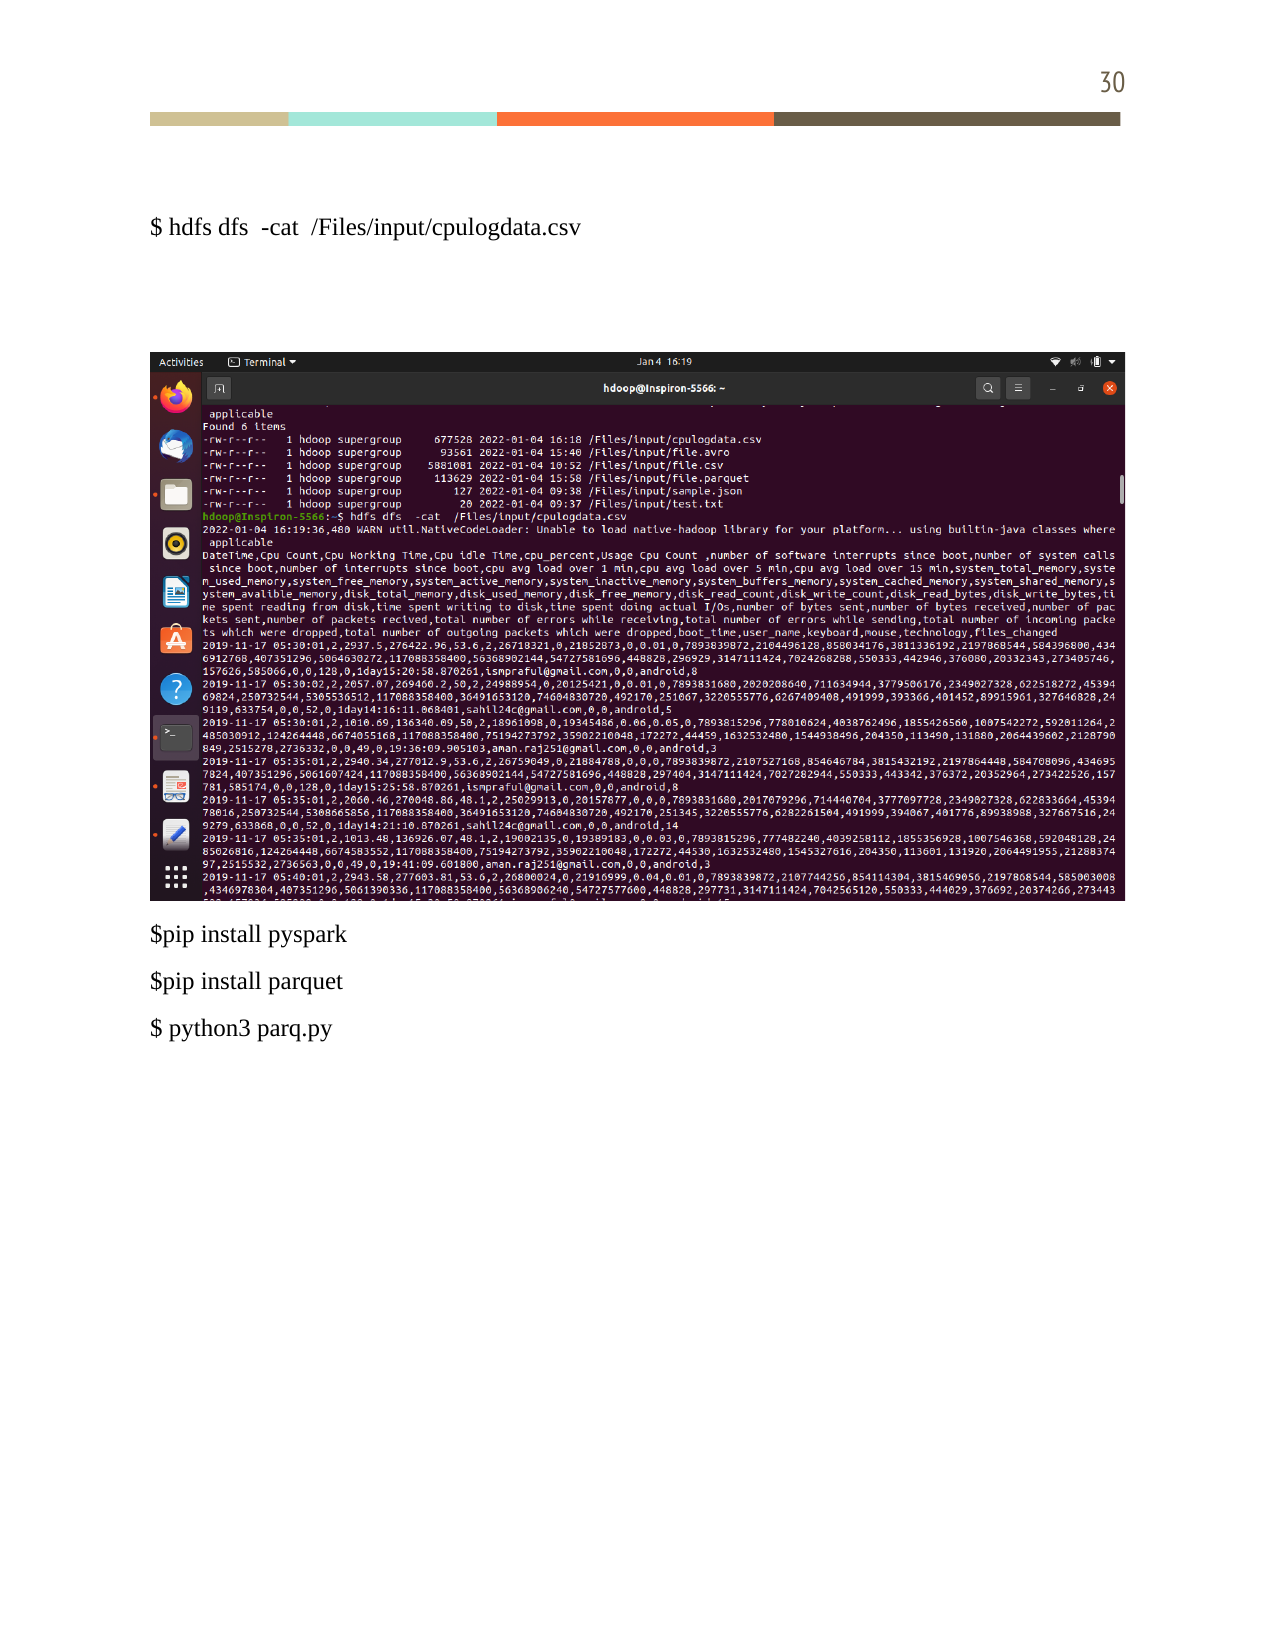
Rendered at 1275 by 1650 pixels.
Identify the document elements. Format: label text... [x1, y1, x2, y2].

text $pip install parquet [150, 966, 1125, 995]
text $ python3 parq.py [150, 1013, 1125, 1042]
text $pip install pyspark [150, 919, 1125, 948]
text $ hdfs dfs -cat /Files/input/cpulogdata.csv [150, 212, 1125, 241]
picture [150, 352, 1125, 901]
picture [150, 112, 1121, 126]
